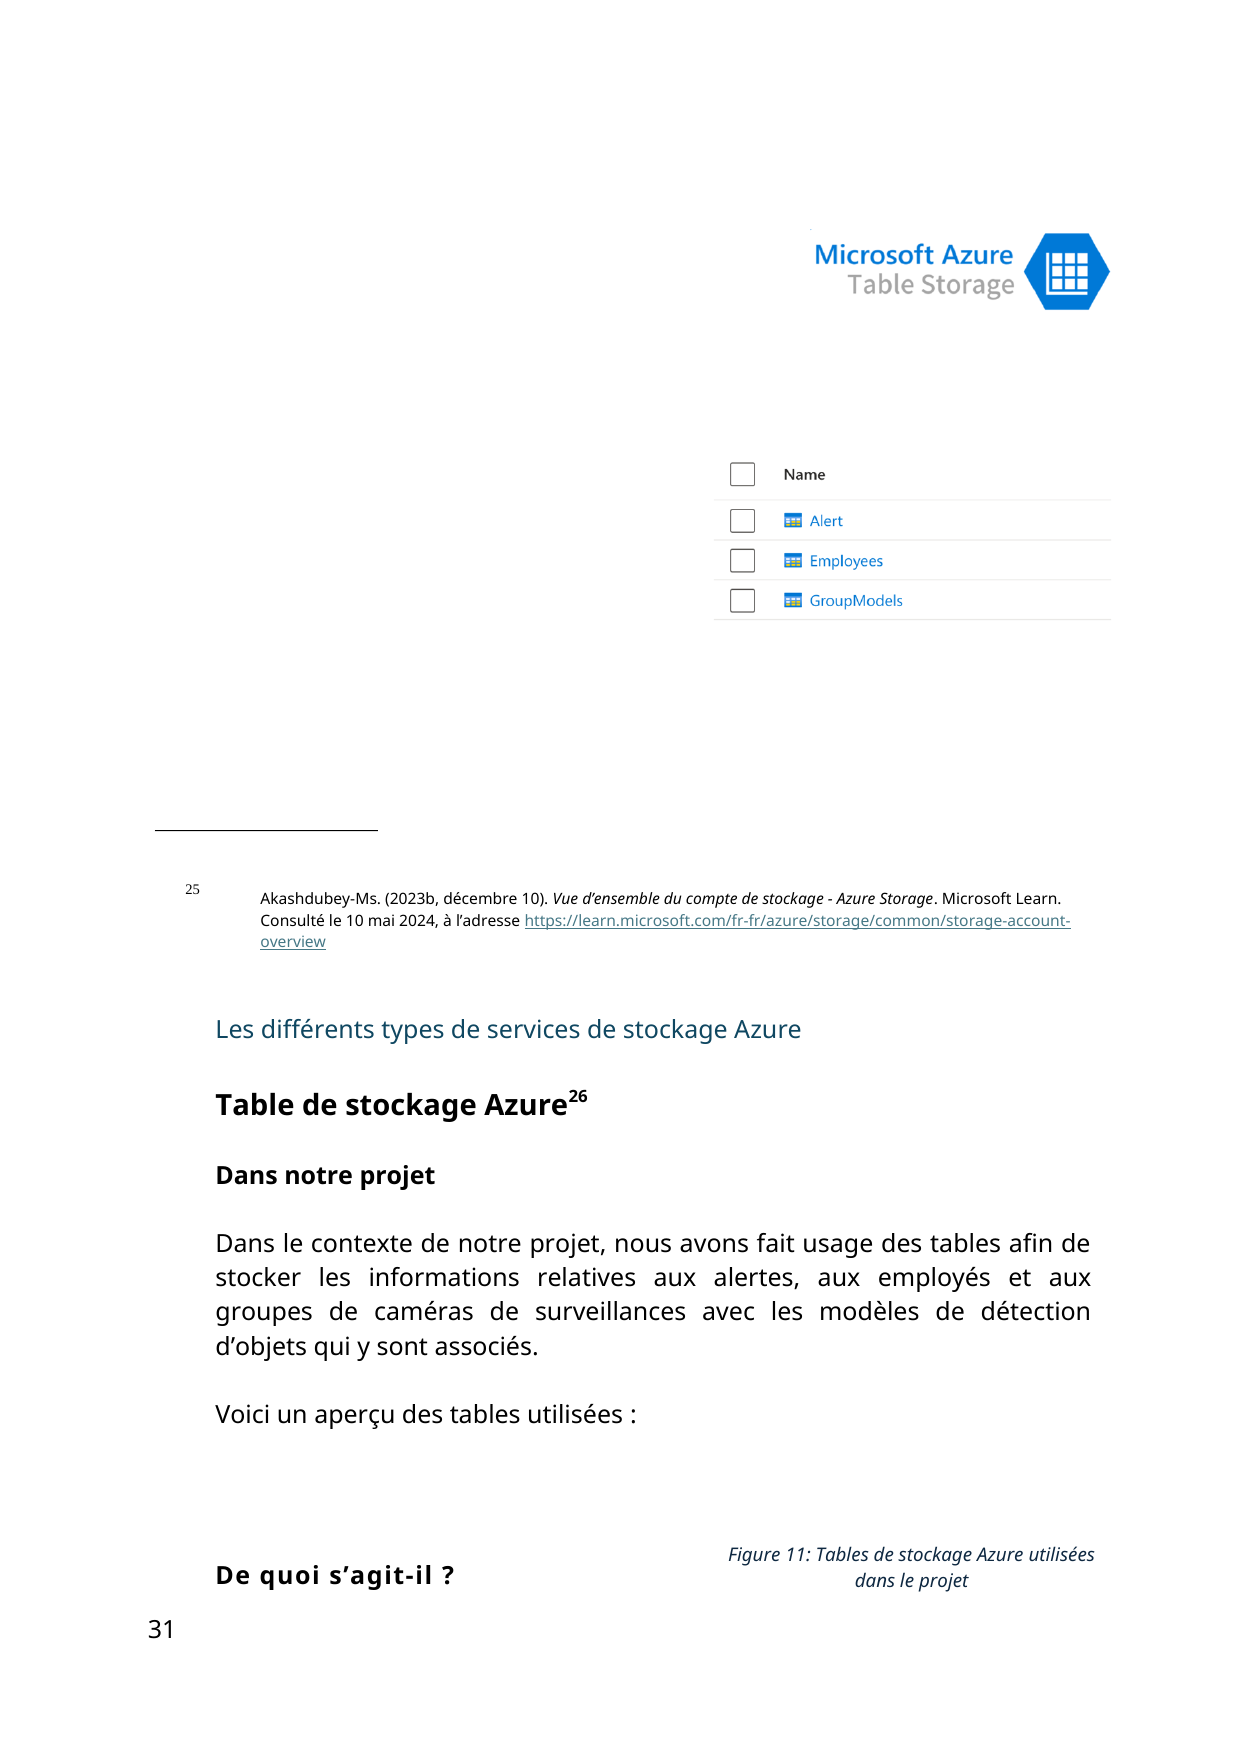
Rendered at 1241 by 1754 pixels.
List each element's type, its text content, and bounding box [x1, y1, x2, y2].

text De quoi s’agit-il ? [215, 1557, 713, 1592]
list Akashdubey-Ms. (2023b, décembre 10). Vue d’ensemble du compte de stockage - Azure Storage. Microsoft Learn. Consulté le 10 mai 2024, à l’adresse https://learn.microsoft.com/fr-fr/azure/storage/common/storage-account-overview [185, 881, 1093, 952]
text Table de stockage Azure26 [148, 1084, 1093, 1124]
text Voici un aperçu des tables utilisées : [148, 1396, 1093, 1430]
text Dans notre projet [215, 1158, 1093, 1192]
picture [713, 455, 1112, 636]
subtitle Les différents types de services de stockage Azure [148, 1012, 1093, 1046]
picture [810, 229, 1113, 318]
text Dans le contexte de notre projet, nous avons fait usage des tables afin de stocker les informations relatives aux alertes, aux employés et aux groupes de caméras de surveillances avec les modèles de détection d’objets qui y sont associés. [215, 1226, 1093, 1362]
